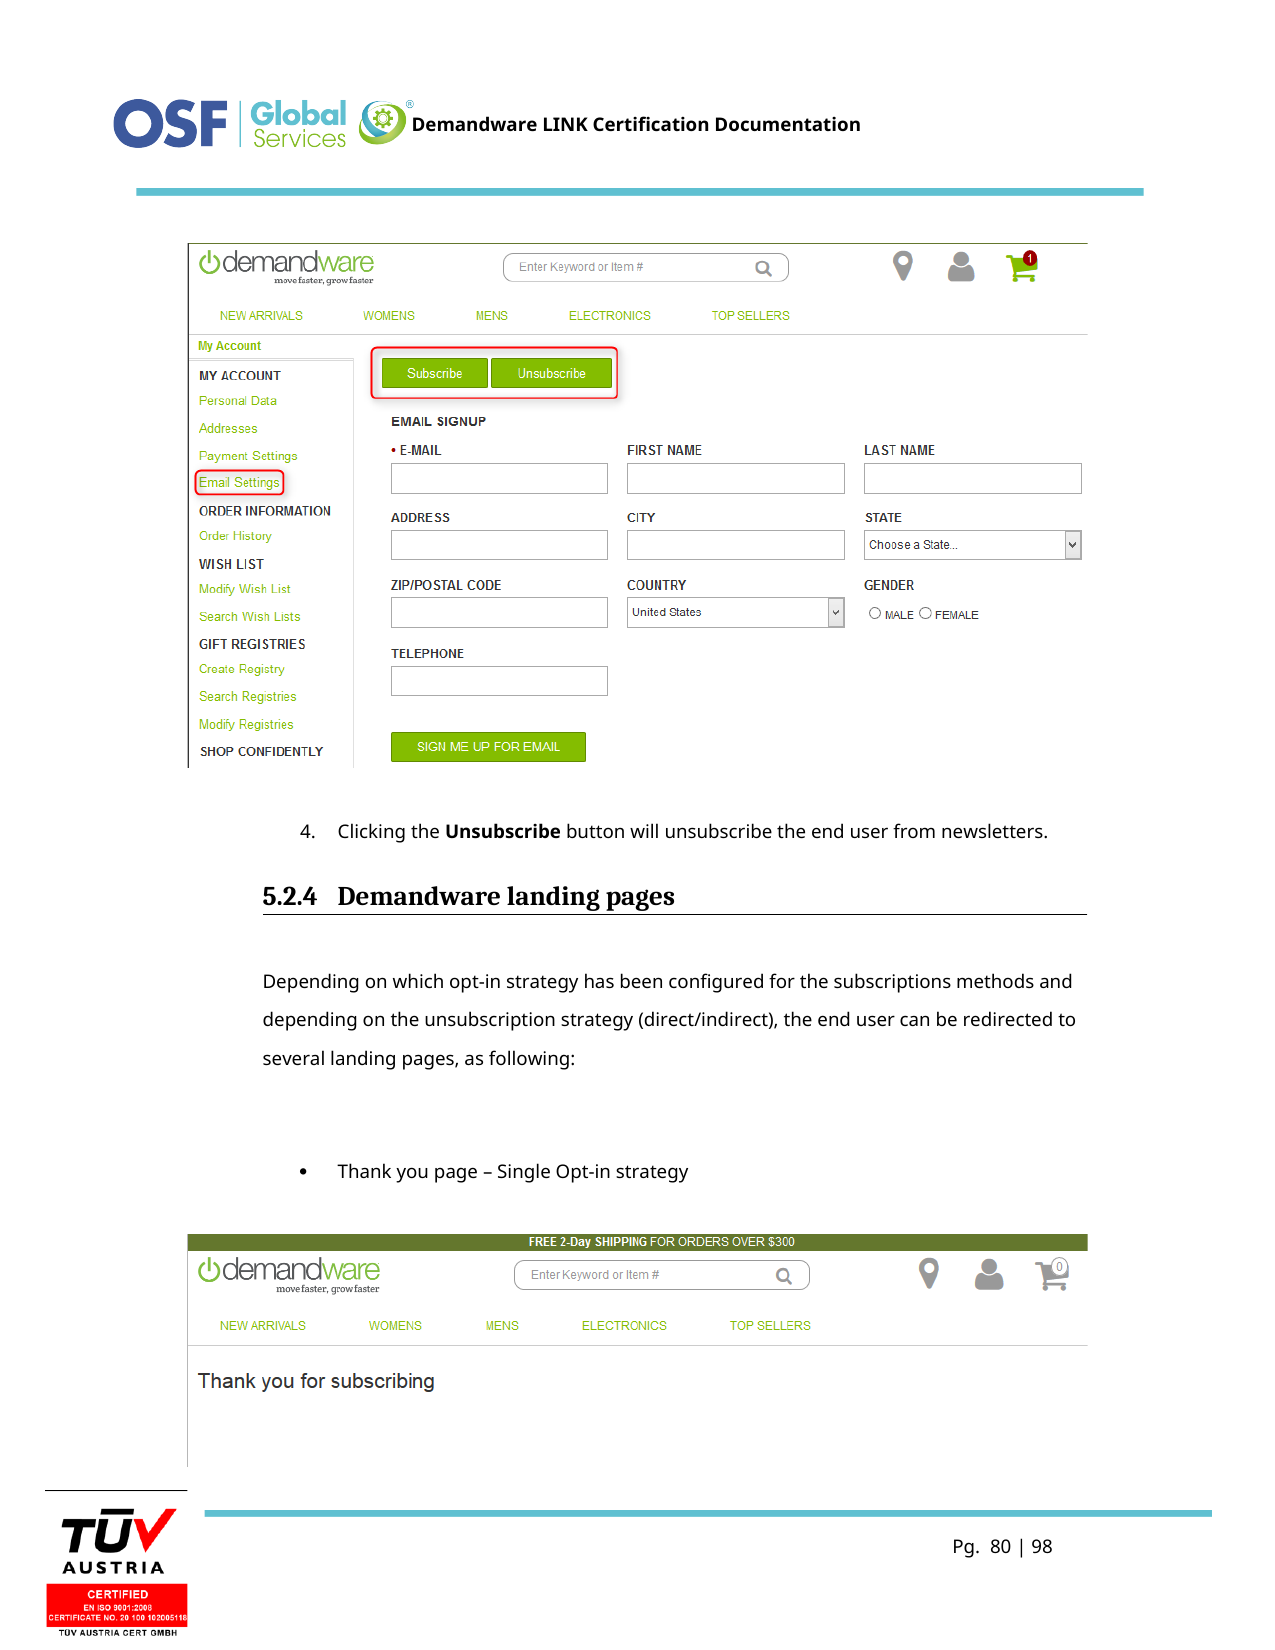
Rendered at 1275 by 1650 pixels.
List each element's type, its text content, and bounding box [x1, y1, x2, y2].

picture [187, 243, 1088, 768]
list Thank you page – Single Opt-in strategy [300, 1159, 1087, 1184]
list Clicking the Unsubscribe button will unsubscribe the end user from newsletters. [262, 818, 1087, 843]
picture [113, 99, 414, 148]
picture [187, 1234, 1088, 1467]
picture [43, 1490, 187, 1634]
picture [136, 188, 1144, 196]
picture [204, 1510, 1212, 1517]
text Depending on which opt-in strategy has been configured for the subscriptions methods and depending on the unsubscription strategy (direct/indirect), the end user can be redirected to several landing pages, as following: [262, 968, 1087, 1070]
subtitle Demandware landing pages [262, 881, 1087, 915]
